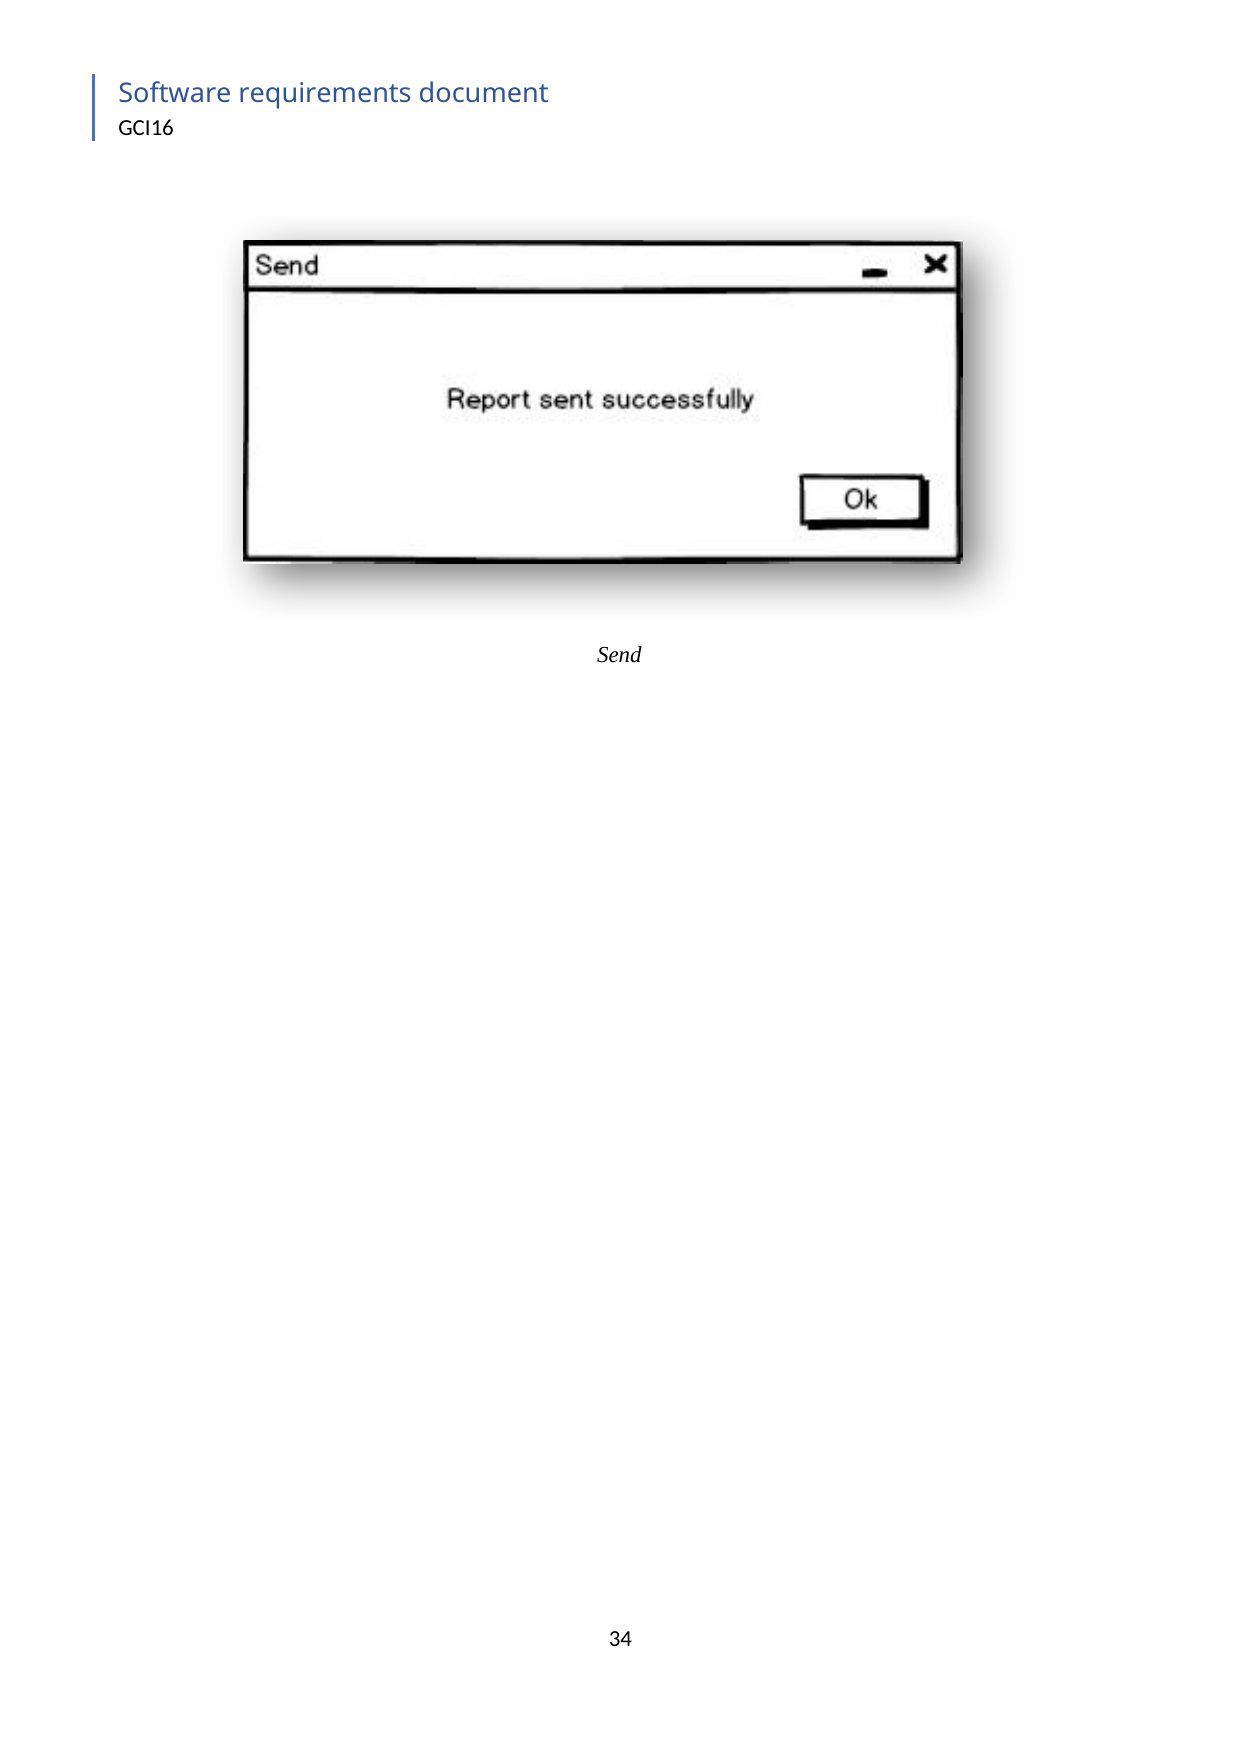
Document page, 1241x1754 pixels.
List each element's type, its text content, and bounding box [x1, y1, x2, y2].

text Send [118, 641, 1122, 667]
picture [243, 240, 963, 564]
